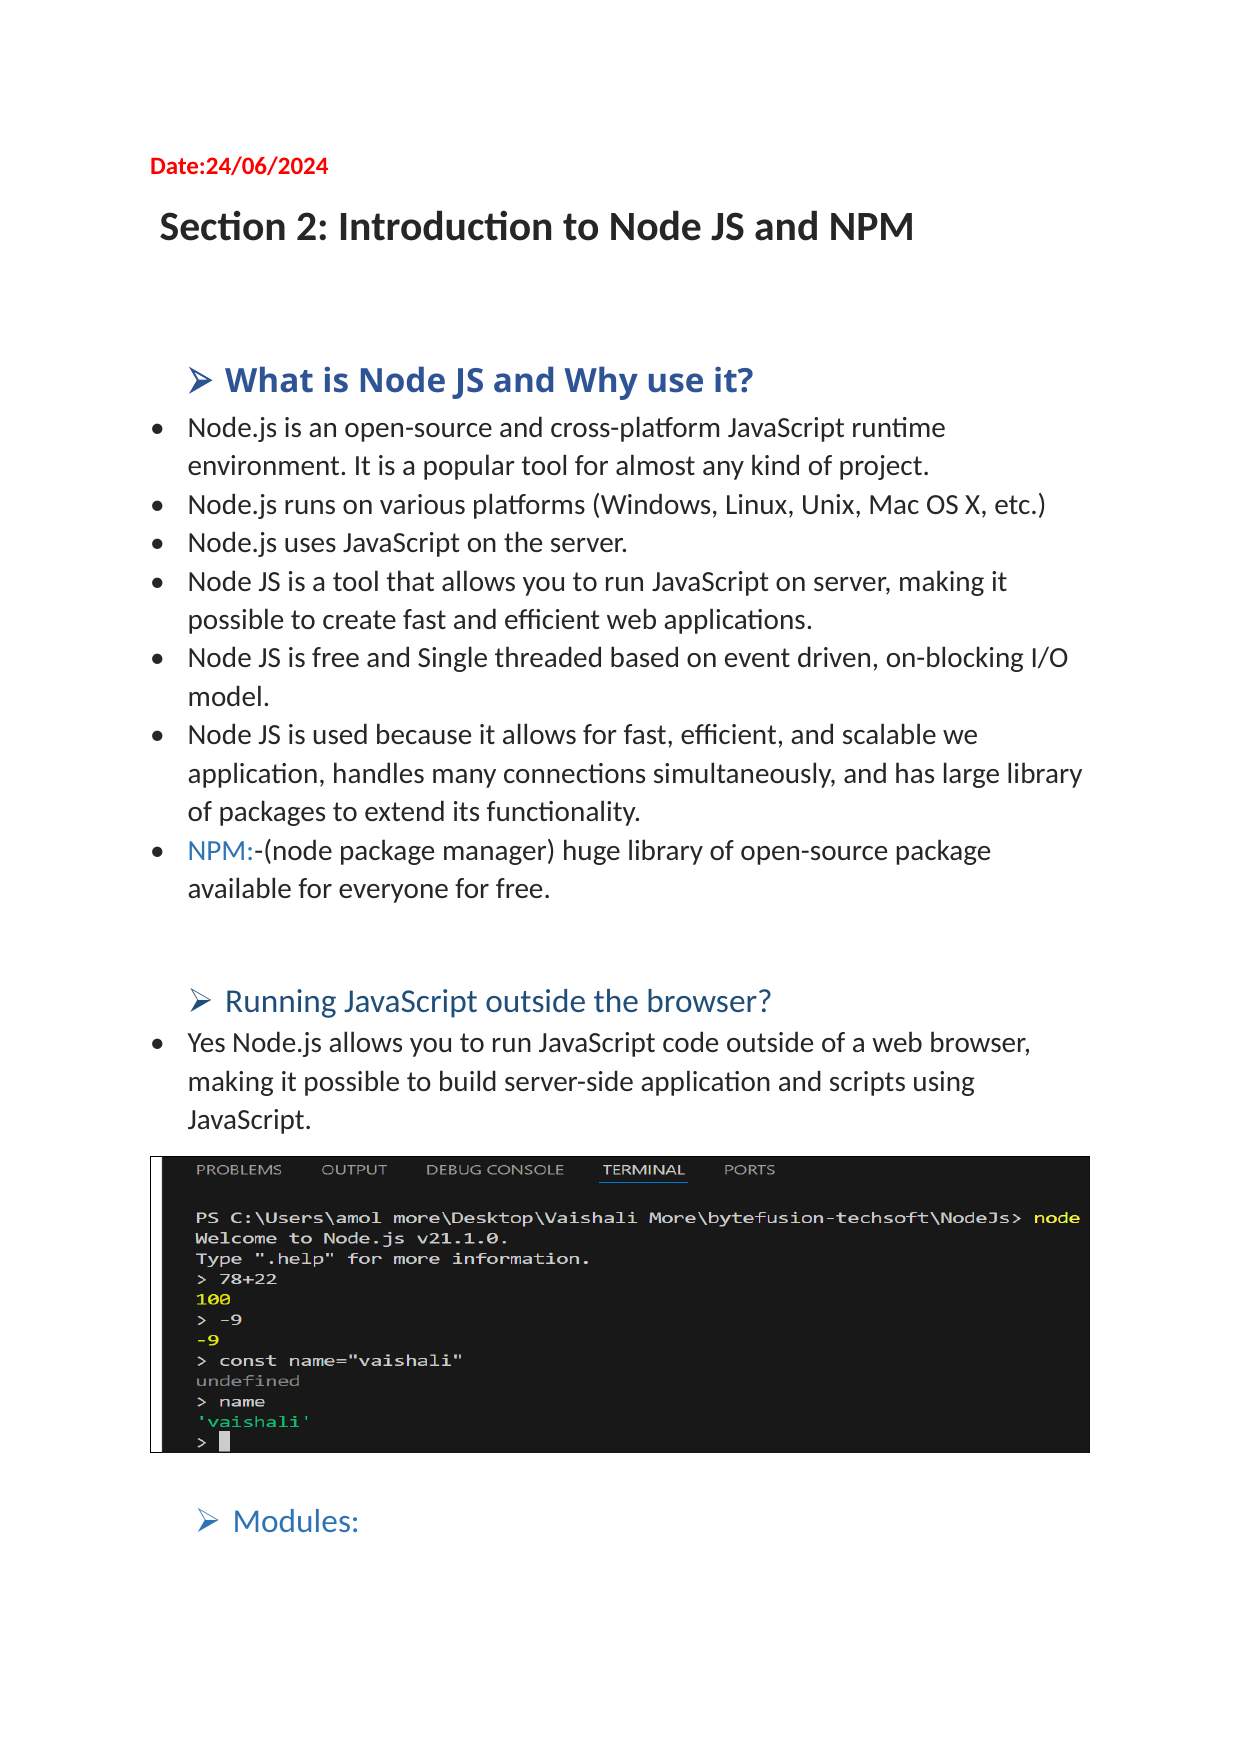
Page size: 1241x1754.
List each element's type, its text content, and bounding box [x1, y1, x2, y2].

table_header [151, 1157, 161, 1452]
subtitle What is Node JS and Why use it? [187, 357, 1090, 402]
list Node.js is an open-source and cross-platform JavaScript runtime environment. It is a popular tool for almost any kind of project. [150, 409, 1090, 483]
list Yes Node.js allows you to run JavaScript code outside of a web browser, making it possible to build server-side application and scripts using JavaScript. [150, 1024, 1090, 1137]
text Date:24/06/2024 [150, 150, 1090, 181]
picture [161, 1157, 1090, 1453]
list Modules: [195, 1500, 1090, 1541]
list Running JavaScript outside the browser? [187, 980, 1090, 1021]
text Section 2: Introduction to Node JS and NPM [150, 199, 1090, 250]
list Node.js uses JavaScript on the server. [150, 524, 1090, 560]
list Node JS is free and Single threaded based on event driven, on-blocking I/O model. [150, 639, 1090, 713]
list Node.js runs on various platforms (Windows, Linux, Unix, Mac OS X, etc.) [150, 486, 1090, 521]
list Node JS is used because it allows for fast, efficient, and scalable we application, handles many connections simultaneously, and has large library of packages to extend its functionality. [150, 716, 1090, 829]
list NPM:-(node package manager) huge library of open-source package available for everyone for free. [150, 832, 1090, 906]
list Node JS is a tool that allows you to run JavaScript on server, making it possible to create fast and efficient web applications. [150, 563, 1090, 637]
